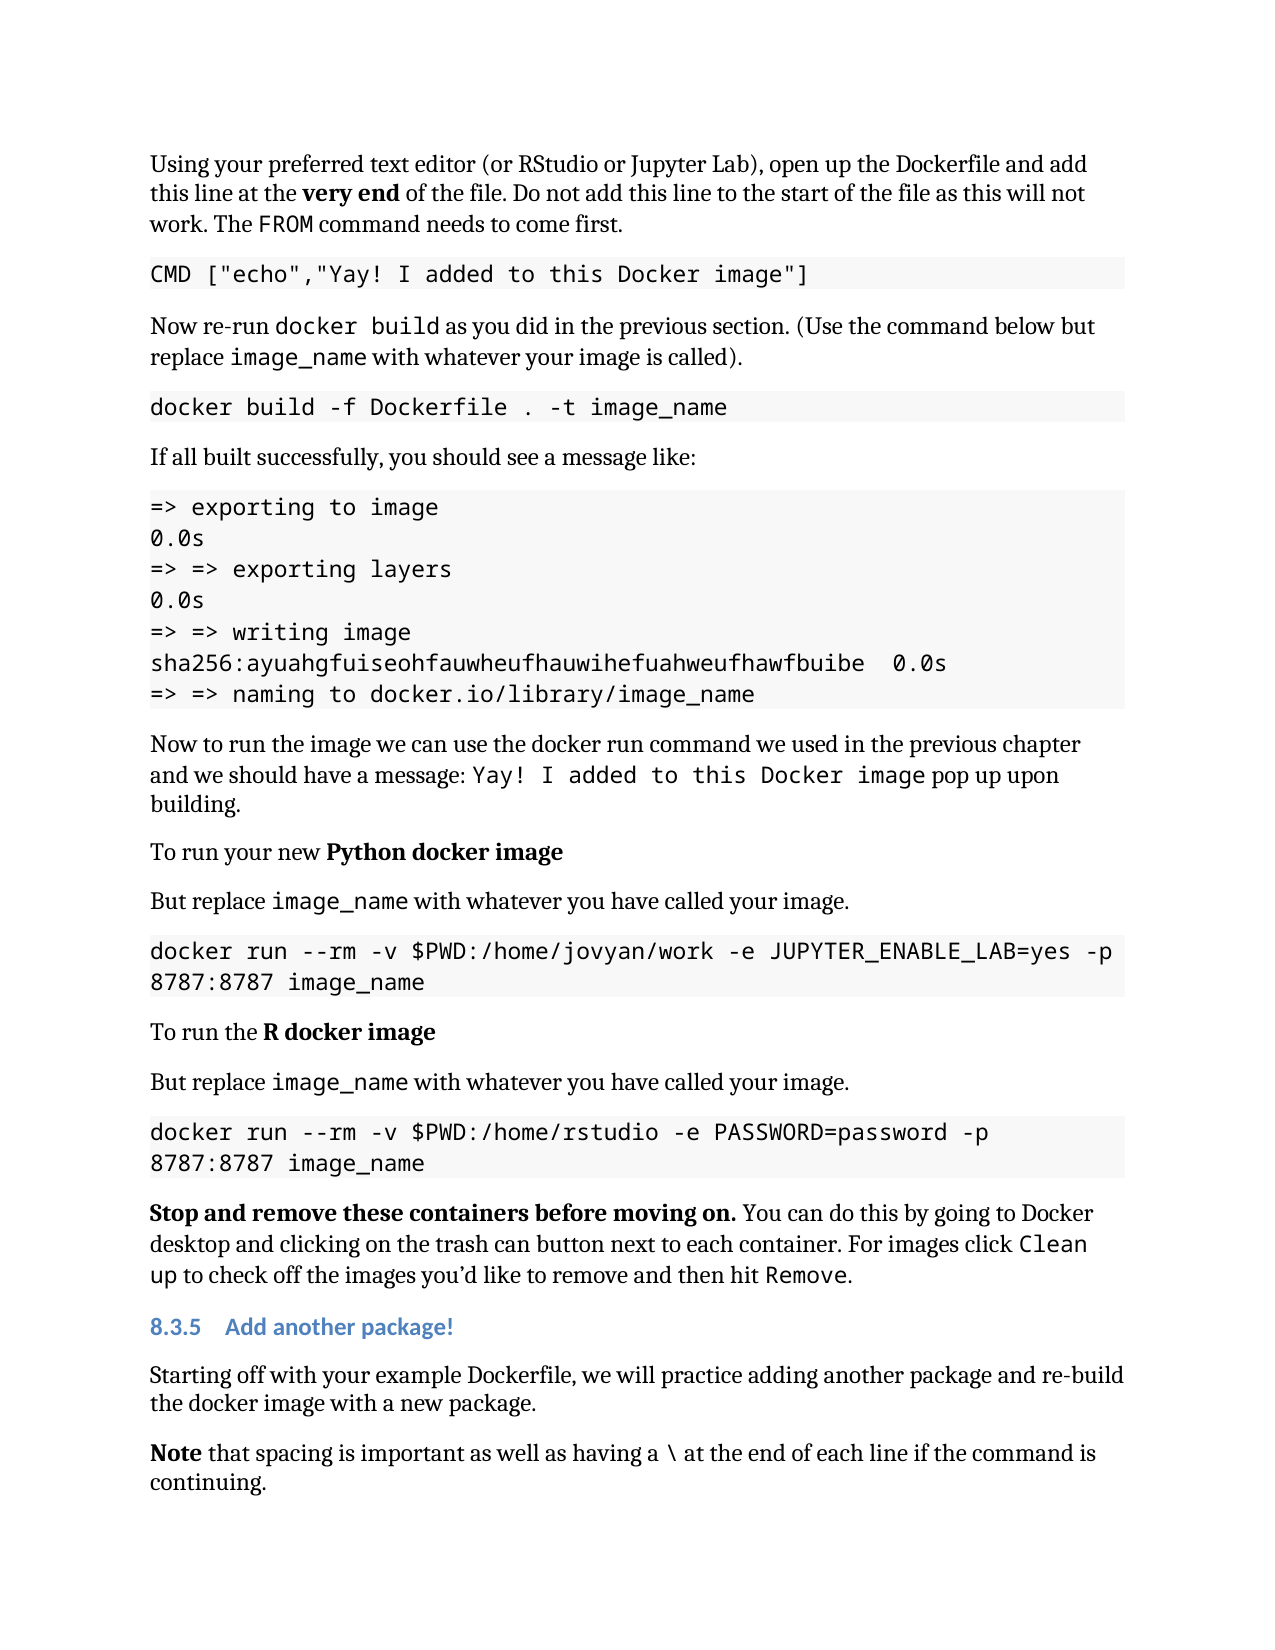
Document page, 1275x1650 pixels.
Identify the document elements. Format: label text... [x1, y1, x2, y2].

text docker run --rm -v $PWD:/home/rstudio -e PASSWORD=password -p 8787:8787 image_name [150, 1116, 1125, 1178]
text docker run --rm -v $PWD:/home/jovyan/work -e JUPYTER_ENABLE_LAB=yes -p 8787:8787 image_name [150, 935, 1125, 997]
text If all built successfully, you should see a message like: [150, 443, 1125, 472]
text Now re-run docker build as you did in the previous section. (Use the command below but replace image_name with whatever your image is called). [150, 309, 1125, 372]
text Now to run the image we can use the docker run command we used in the previous chapter and we should have a message: Yay! I added to this Docker image pop up upon building. [150, 730, 1125, 819]
subtitle 8.3.5 Add another package! [150, 1311, 1125, 1342]
text Note that spacing is important as well as having a \ at the end of each line if the command is continuing. [150, 1437, 1125, 1497]
text But replace image_name with whatever you have called your image. [150, 1066, 1125, 1097]
text Stop and remove these containers before moving on. You can do this by going to Docker desktop and clicking on the trash can button next to each container. For images click Clean up to check off the images you’d like to remove and then hit Remove. [150, 1199, 1125, 1290]
text Using your preferred text editor (or RStudio or Jupyter Lab), open up the Dockerfile and add this line at the very end of the file. Do not add this line to the start of the file as this will not work. The FROM command needs to come first. [150, 150, 1125, 239]
text => exporting to image 0.0s => => exporting layers 0.0s => => writing image sha256:ayuahgfuiseohfauwheufhauwihefuahweufhawfbuibe 0.0s => => naming to docker.io/library/image_name [150, 490, 1125, 709]
text To run the R docker image [150, 1018, 1125, 1047]
text But replace image_name with whatever you have called your image. [150, 885, 1125, 916]
text Starting off with your example Dockerfile, we will practice adding another package and re-build the docker image with a new package. [150, 1361, 1125, 1418]
text docker build -f Dockerfile . -t image_name [150, 391, 1125, 422]
text To run your new Python docker image [150, 837, 1125, 866]
text CMD ["echo","Yay! I added to this Docker image"] [150, 257, 1125, 289]
